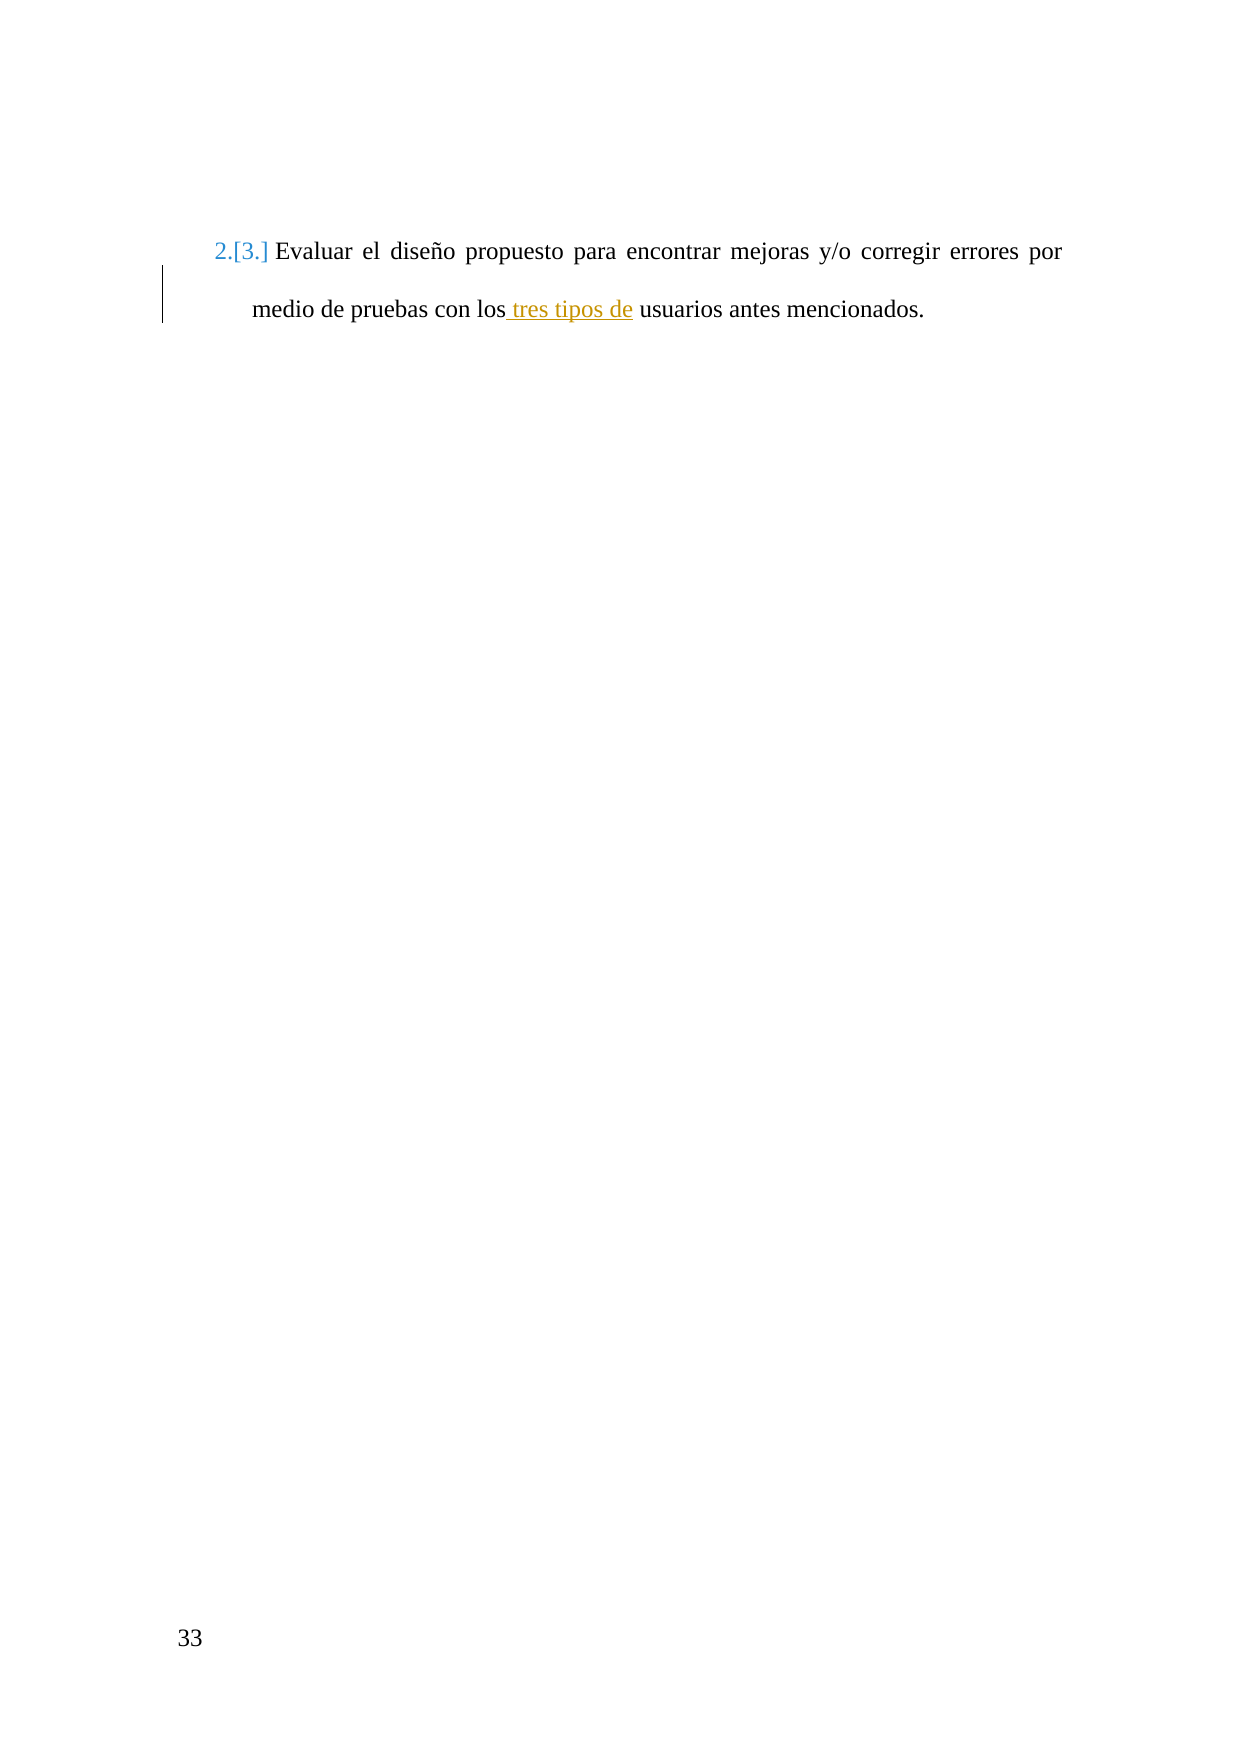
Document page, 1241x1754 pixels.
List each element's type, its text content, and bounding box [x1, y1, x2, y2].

list Evaluar el diseño propuesto para encontrar mejoras y/o corregir errores por medio de pruebas con los usuarios antes mencionados. [214, 236, 1063, 322]
